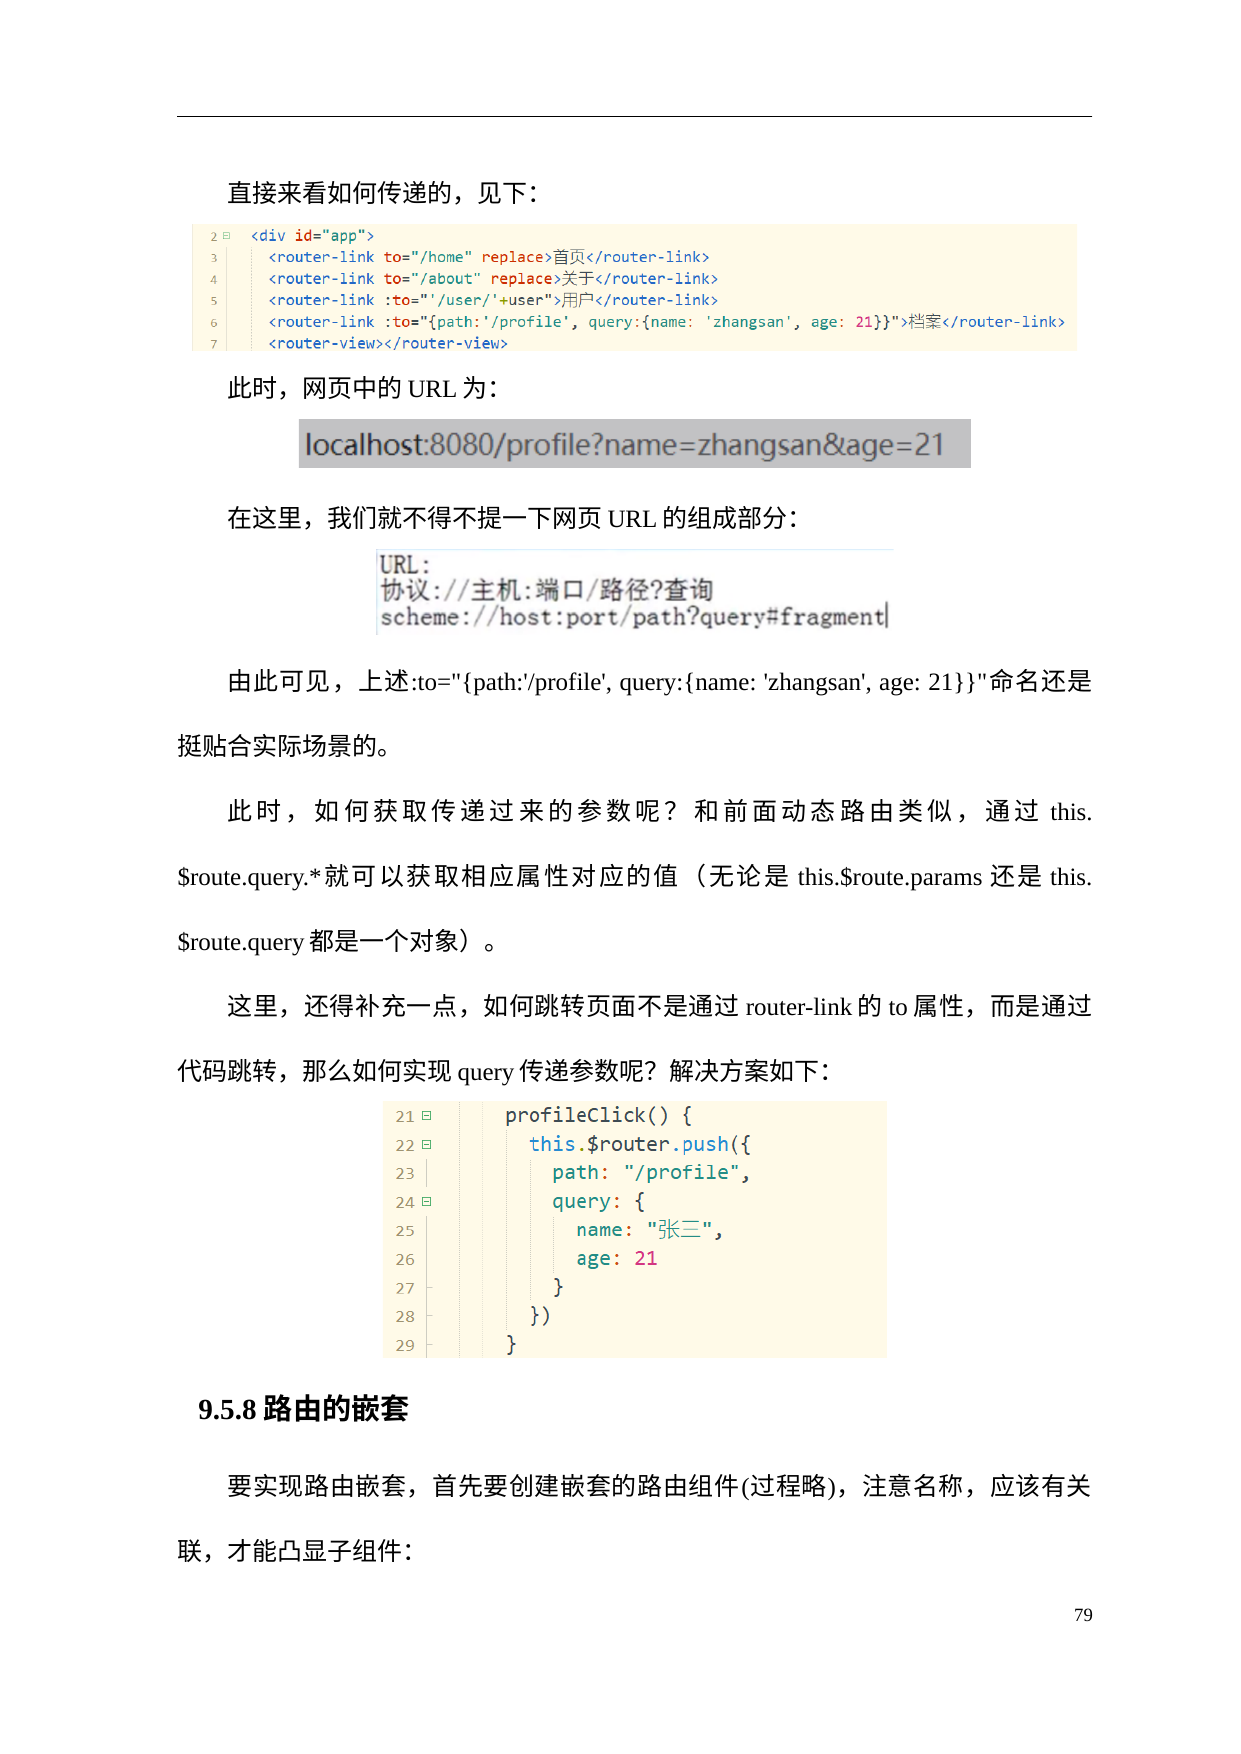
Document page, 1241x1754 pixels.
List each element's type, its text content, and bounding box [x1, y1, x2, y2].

picture [376, 549, 894, 635]
text 在这里，我们就不得不提一下网页URL的组成部分： [177, 484, 1092, 549]
text 要实现路由嵌套，首先要创建嵌套的路由组件(过程略)，注意名称，应该有关联，才能凸显子组件： [177, 1452, 1092, 1582]
text 此时，如何获取传递过来的参数呢？和前面动态路由类似，通过this.$route.query.*就可以获取相应属性对应的值（无论是this.$route.params还是this.$route.query都是一个对象）。 [177, 777, 1092, 972]
subtitle 路由的嵌套 [177, 1374, 1092, 1439]
picture [382, 1101, 887, 1358]
picture [192, 224, 1078, 351]
picture [298, 419, 971, 468]
text 此时，网页中的URL为： [177, 354, 1092, 419]
text 直接来看如何传递的，见下： [177, 159, 1092, 224]
text 由此可见，上述:to="{path:'/profile', query:{name: 'zhangsan', age: 21}}"命名还是挺贴合实际场景的。 [177, 647, 1092, 777]
text 这里，还得补充一点，如何跳转页面不是通过router-link的to属性，而是通过代码跳转，那么如何实现query传递参数呢？解决方案如下： [177, 972, 1092, 1102]
